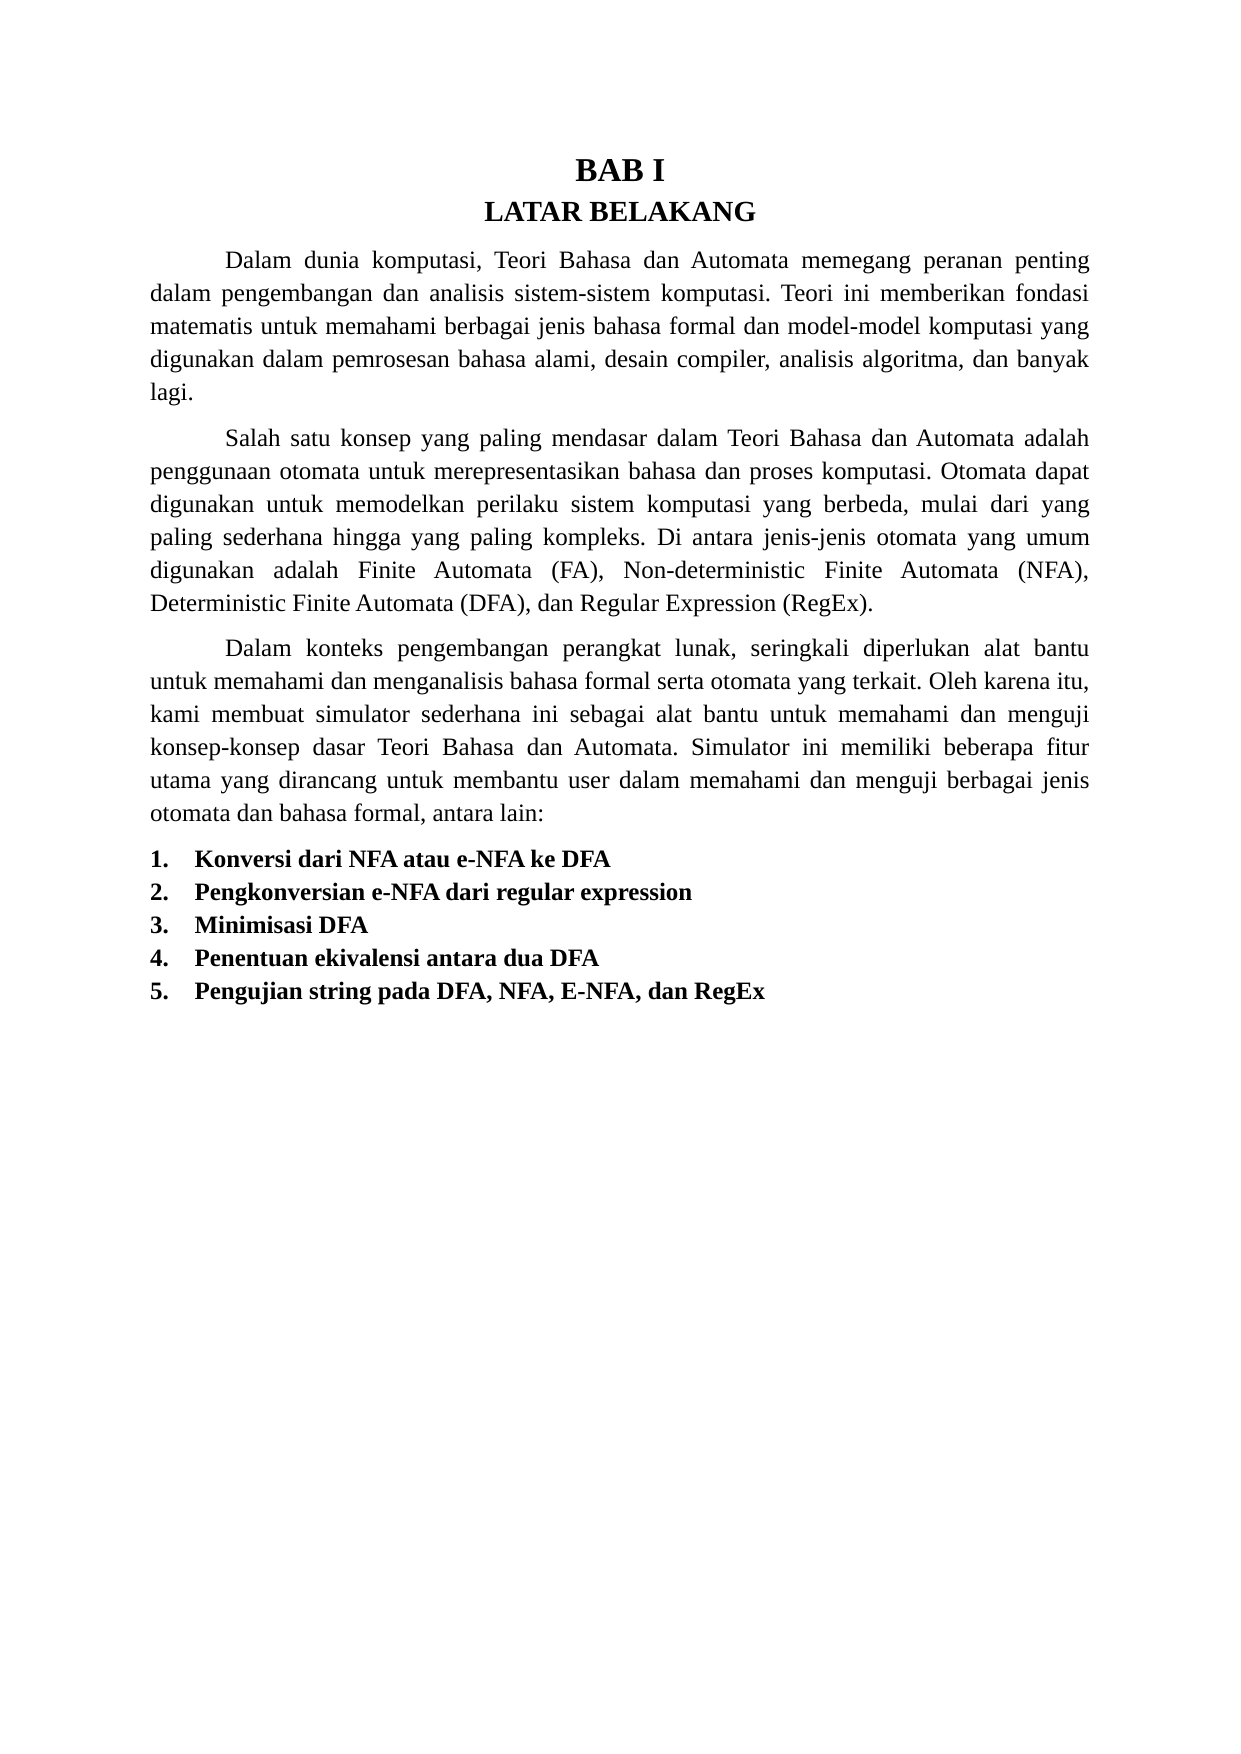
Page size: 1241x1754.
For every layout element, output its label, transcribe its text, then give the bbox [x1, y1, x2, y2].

text Salah satu konsep yang paling mendasar dalam Teori Bahasa dan Automata adalah penggunaan otomata untuk merepresentasikan bahasa dan proses komputasi. Otomata dapat digunakan untuk memodelkan perilaku sistem komputasi yang berbeda, mulai dari yang paling sederhana hingga yang paling kompleks. Di antara jenis-jenis otomata yang umum digunakan adalah Finite Automata (FA), Non-deterministic Finite Automata (NFA), Deterministic Finite Automata (DFA), dan Regular Expression (RegEx). [150, 423, 1090, 617]
list Konversi dari NFA atau e-NFA ke DFA [150, 844, 1090, 873]
list Pengkonversian e-NFA dari regular expression [150, 877, 1090, 906]
text Dalam konteks pengembangan perangkat lunak, seringkali diperlukan alat bantu untuk memahami dan menganalisis bahasa formal serta otomata yang terkait. Oleh karena itu, kami membuat simulator sederhana ini sebagai alat bantu untuk memahami dan menguji konsep-konsep dasar Teori Bahasa dan Automata. Simulator ini memiliki beberapa fitur utama yang dirancang untuk membantu user dalam memahami dan menguji berbagai jenis otomata dan bahasa formal, antara lain: [150, 633, 1090, 827]
text Dalam dunia komputasi, Teori Bahasa dan Automata memegang peranan penting dalam pengembangan dan analisis sistem-sistem komputasi. Teori ini memberikan fondasi matematis untuk memahami berbagai jenis bahasa formal dan model-model komputasi yang digunakan dalam pemrosesan bahasa alami, desain compiler, analisis algoritma, dan banyak lagi. [150, 245, 1090, 406]
list Minimisasi DFA [150, 910, 1090, 939]
list Penentuan ekivalensi antara dua DFA [150, 943, 1090, 972]
subtitle BAB I [150, 150, 1090, 188]
text LATAR BELAKANG [150, 194, 1090, 228]
list Pengujian string pada DFA, NFA, E-NFA, dan RegEx [150, 976, 1090, 1005]
